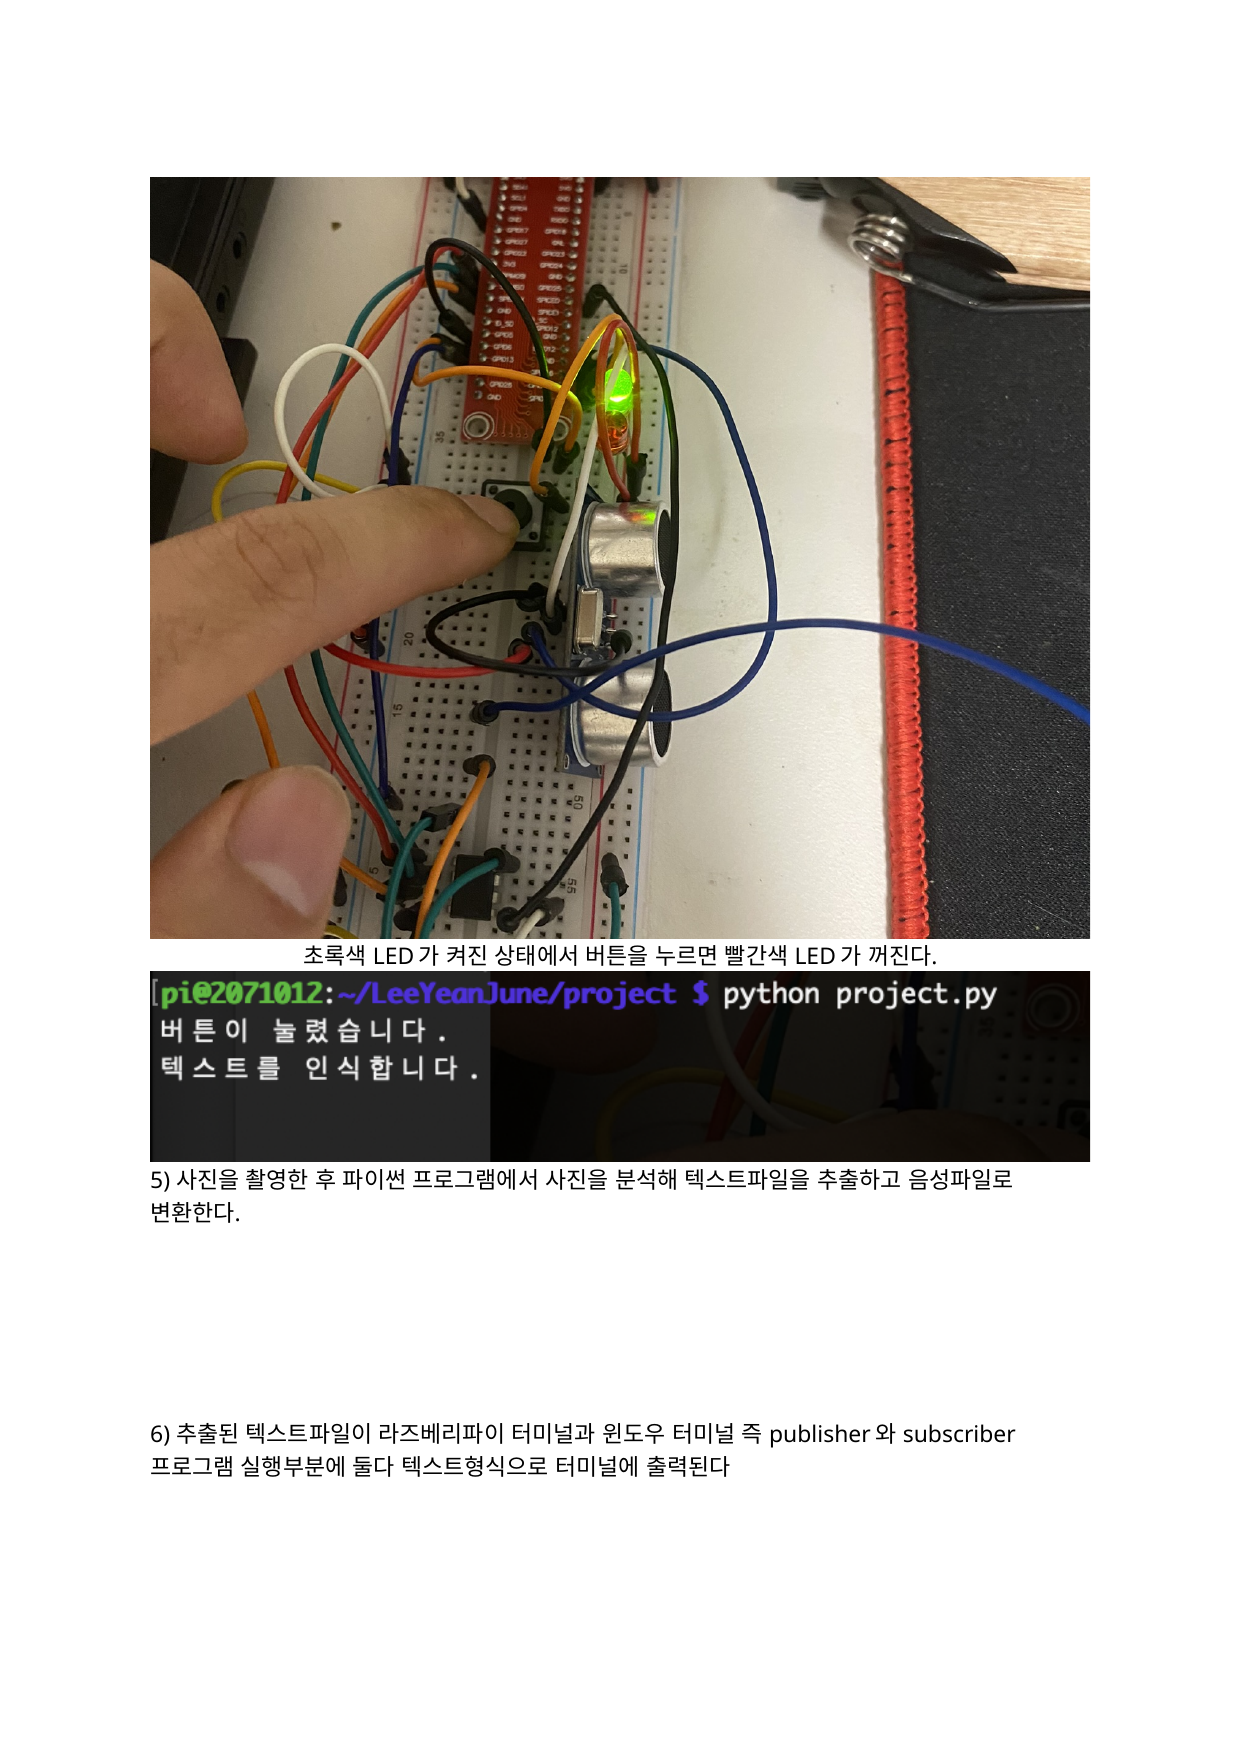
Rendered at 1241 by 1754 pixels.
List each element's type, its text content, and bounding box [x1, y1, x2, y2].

text 5) 사진을 촬영한 후 파이썬 프로그램에서 사진을 분석해 텍스트파일을 추출하고 음성파일로 변환한다. [150, 1162, 1090, 1228]
picture [150, 971, 1091, 1162]
text 초록색 LED가 켜진 상태에서 버튼을 누르면 빨간색 LED가 꺼진다. [150, 939, 1090, 971]
picture [150, 177, 1091, 939]
text 6) 추출된 텍스트파일이 라즈베리파이 터미널과 윈도우 터미널 즉 publisher와 subscriber 프로그램 실행부분에 둘다 텍스트형식으로 터미널에 출력된다 [150, 1416, 1090, 1482]
